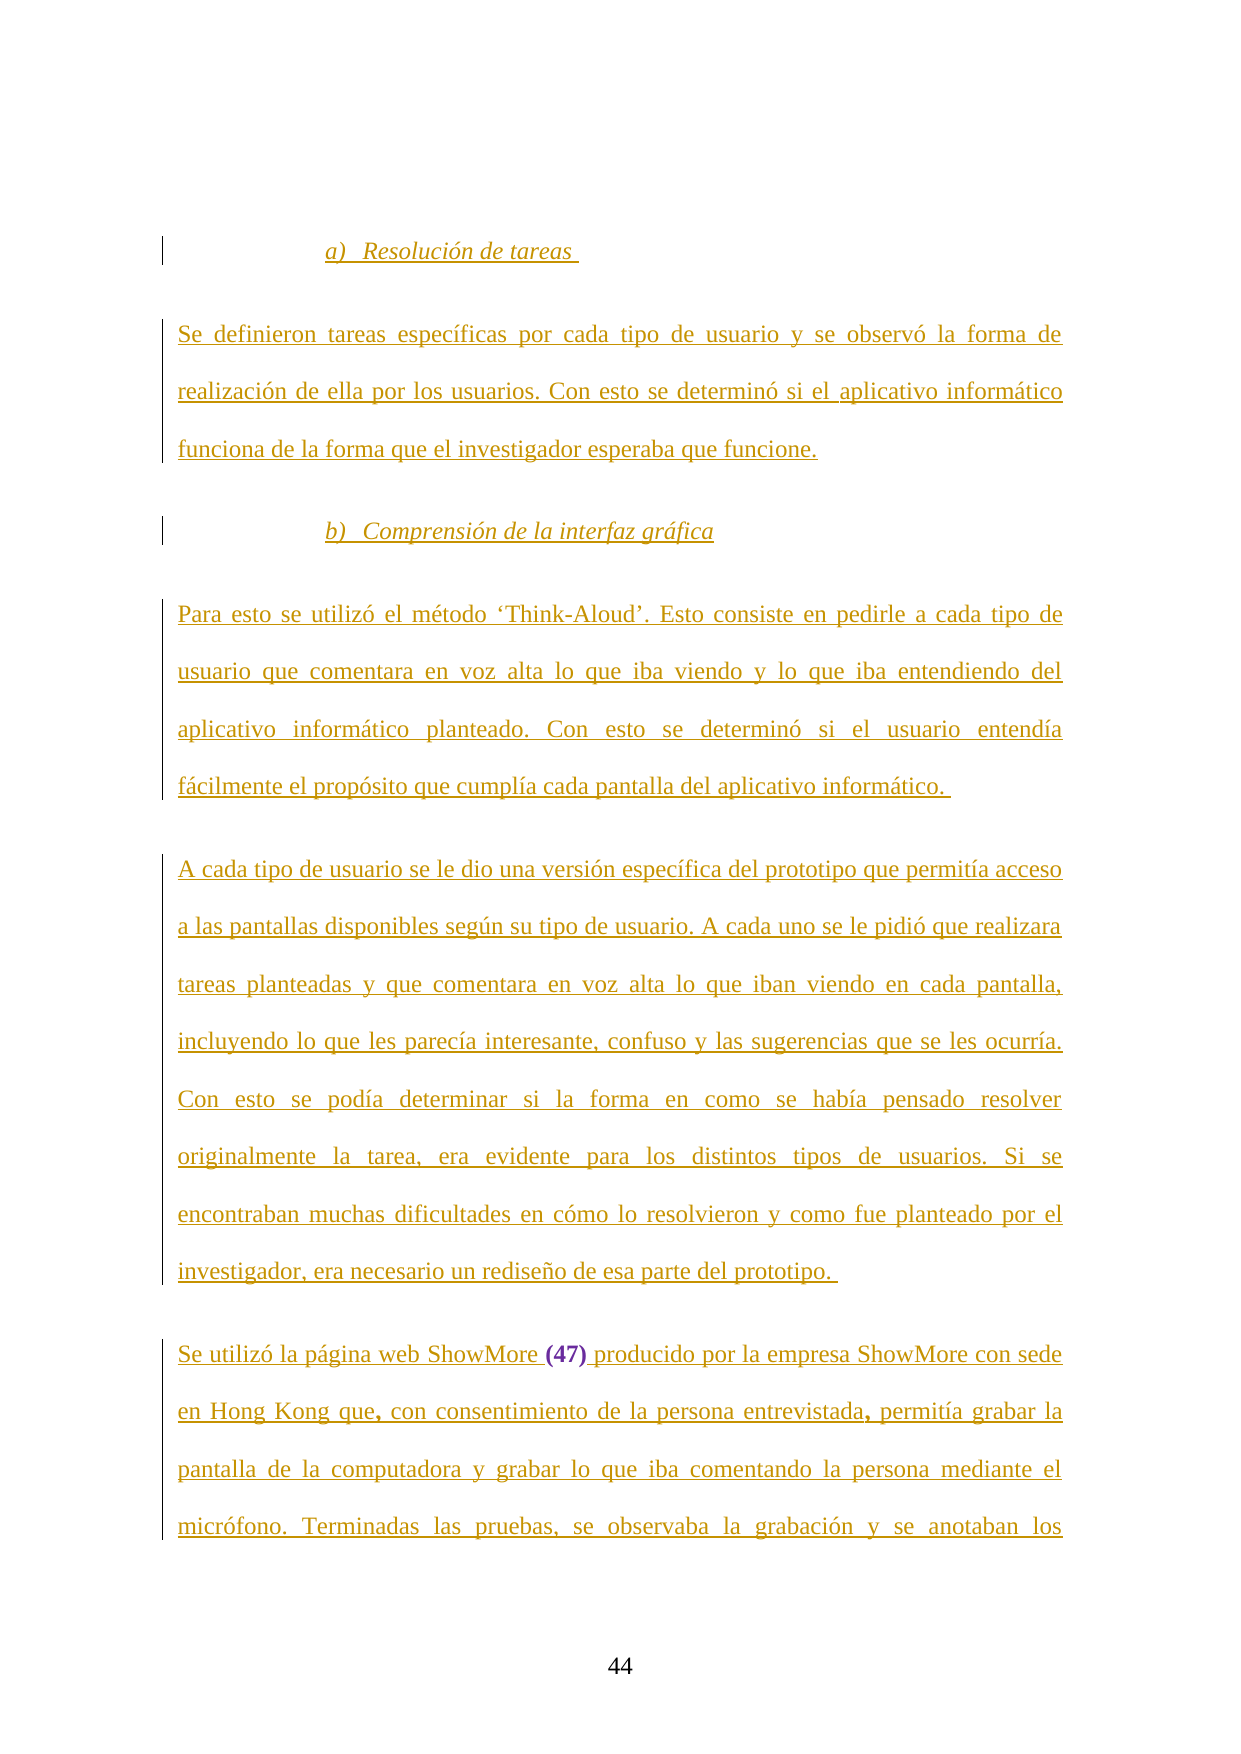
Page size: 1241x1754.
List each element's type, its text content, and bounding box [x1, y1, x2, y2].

text (47) [177, 1339, 1063, 1421]
text (47) [177, 1422, 1063, 1536]
